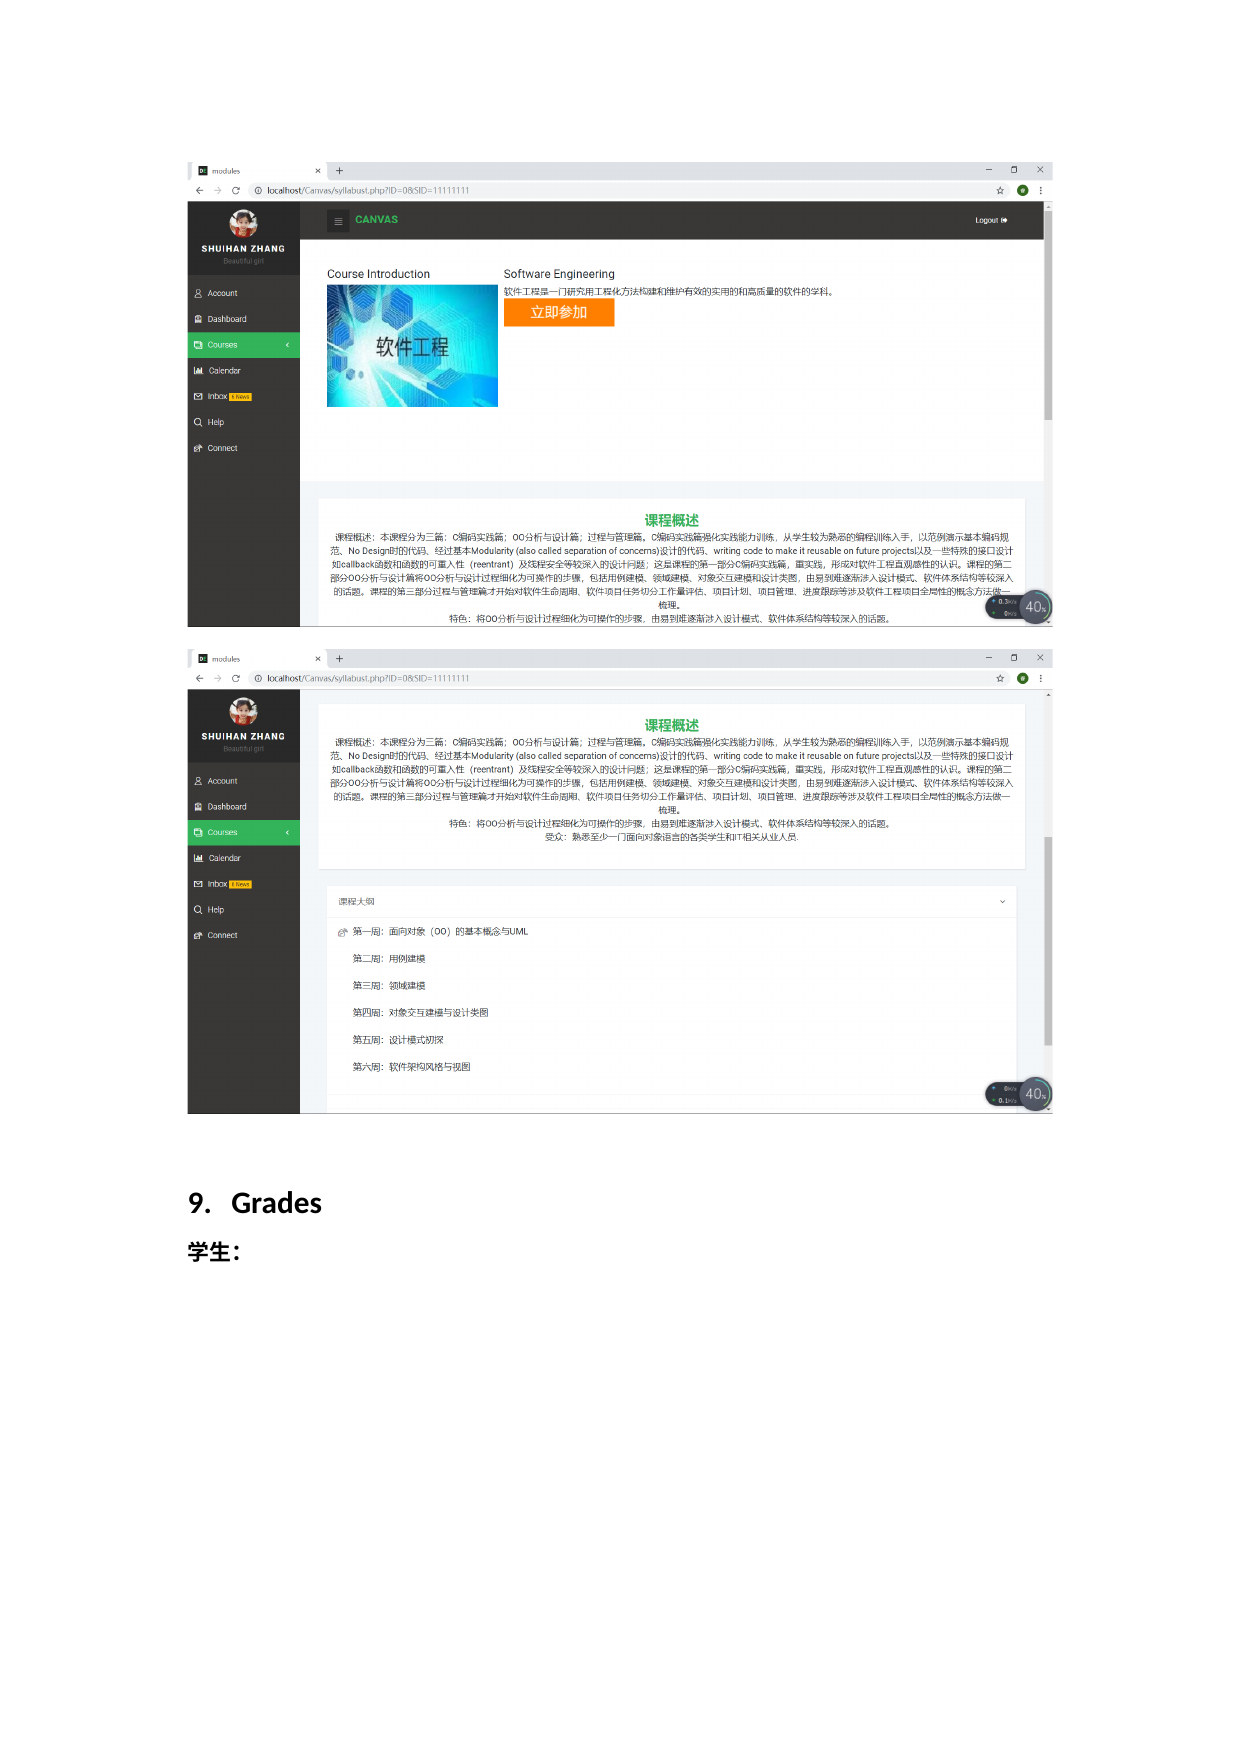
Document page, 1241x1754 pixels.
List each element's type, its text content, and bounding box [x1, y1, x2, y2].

text 学生： [187, 1234, 1053, 1267]
list Grades [187, 1169, 1053, 1234]
picture [187, 162, 1053, 627]
picture [187, 649, 1053, 1114]
